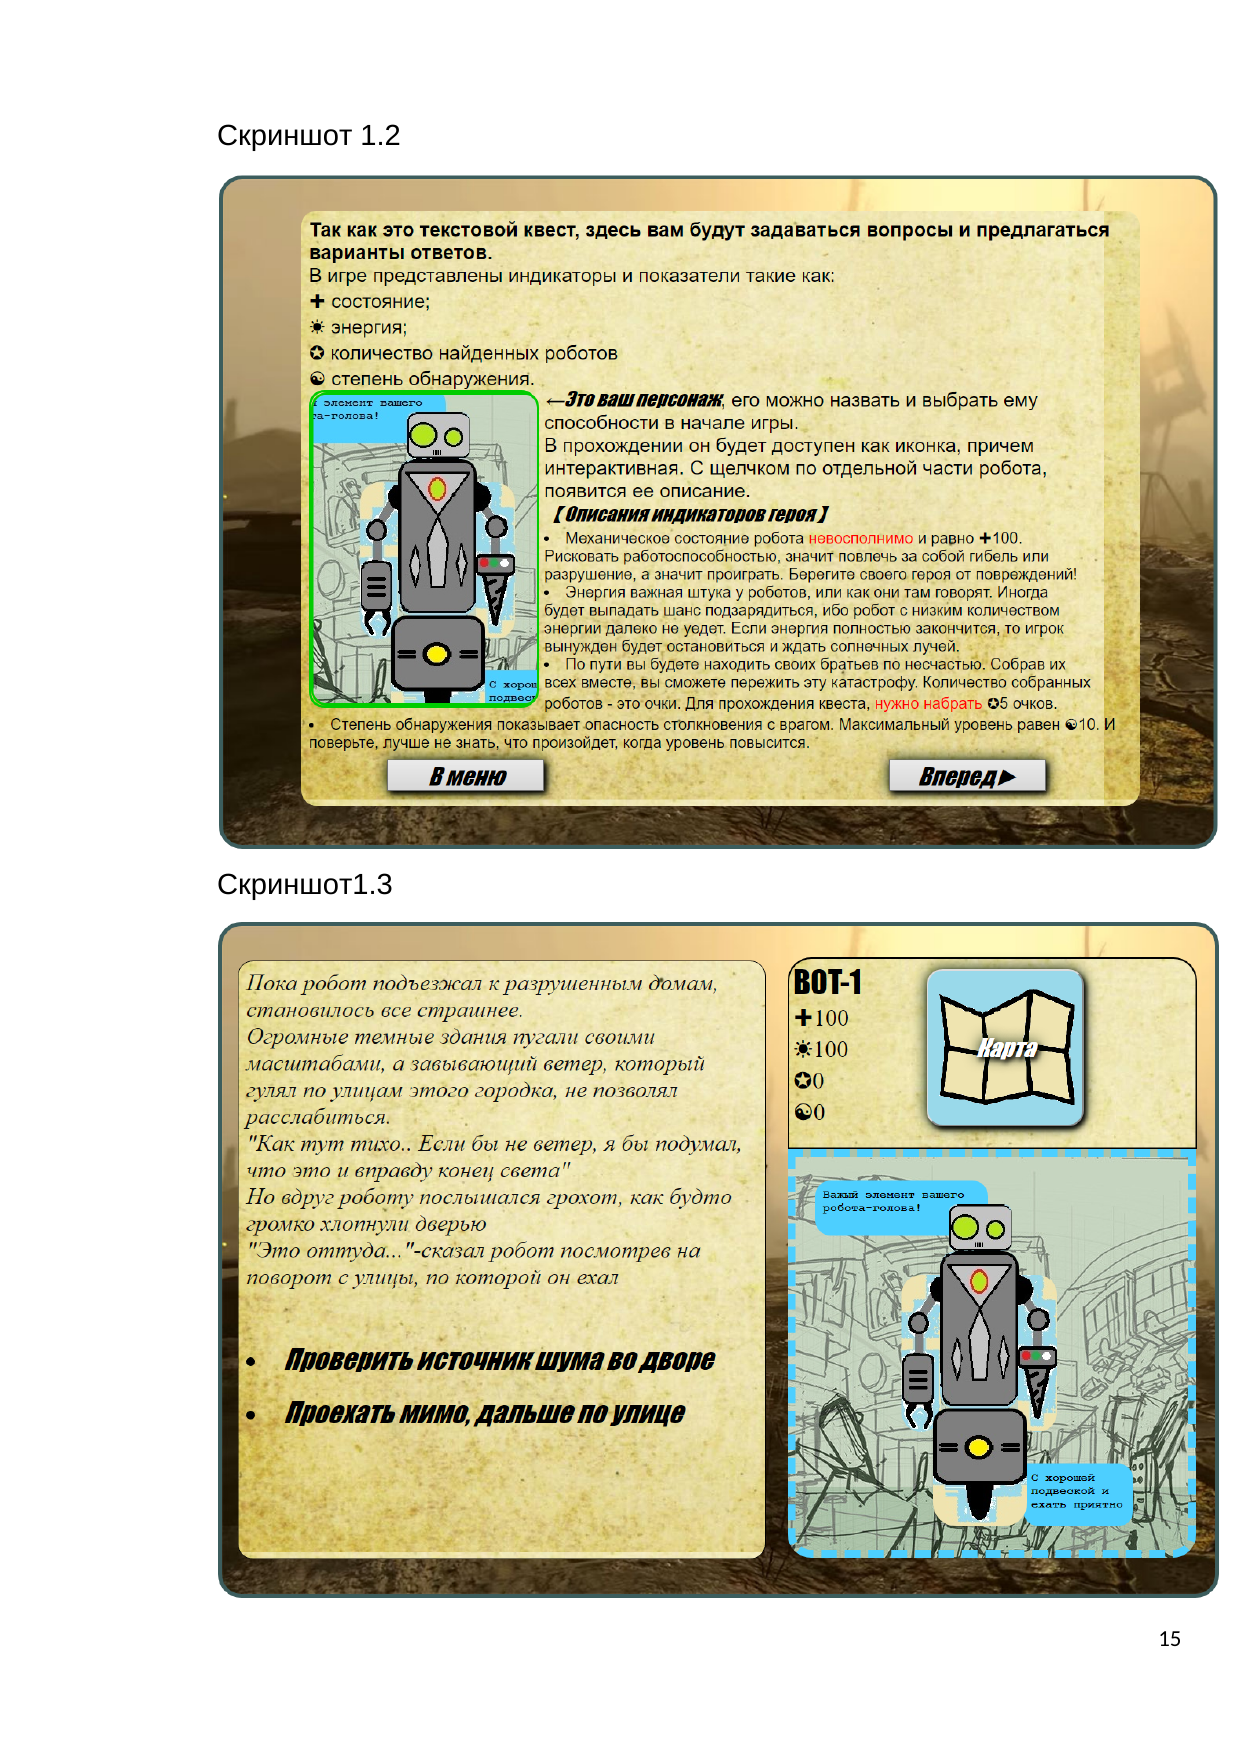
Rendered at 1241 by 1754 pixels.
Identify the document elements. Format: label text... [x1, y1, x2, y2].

list Скриншот1.3 [217, 867, 1181, 917]
list Скриншот 1.2 [217, 118, 1181, 168]
picture [216, 168, 1220, 850]
picture [216, 917, 1220, 1603]
